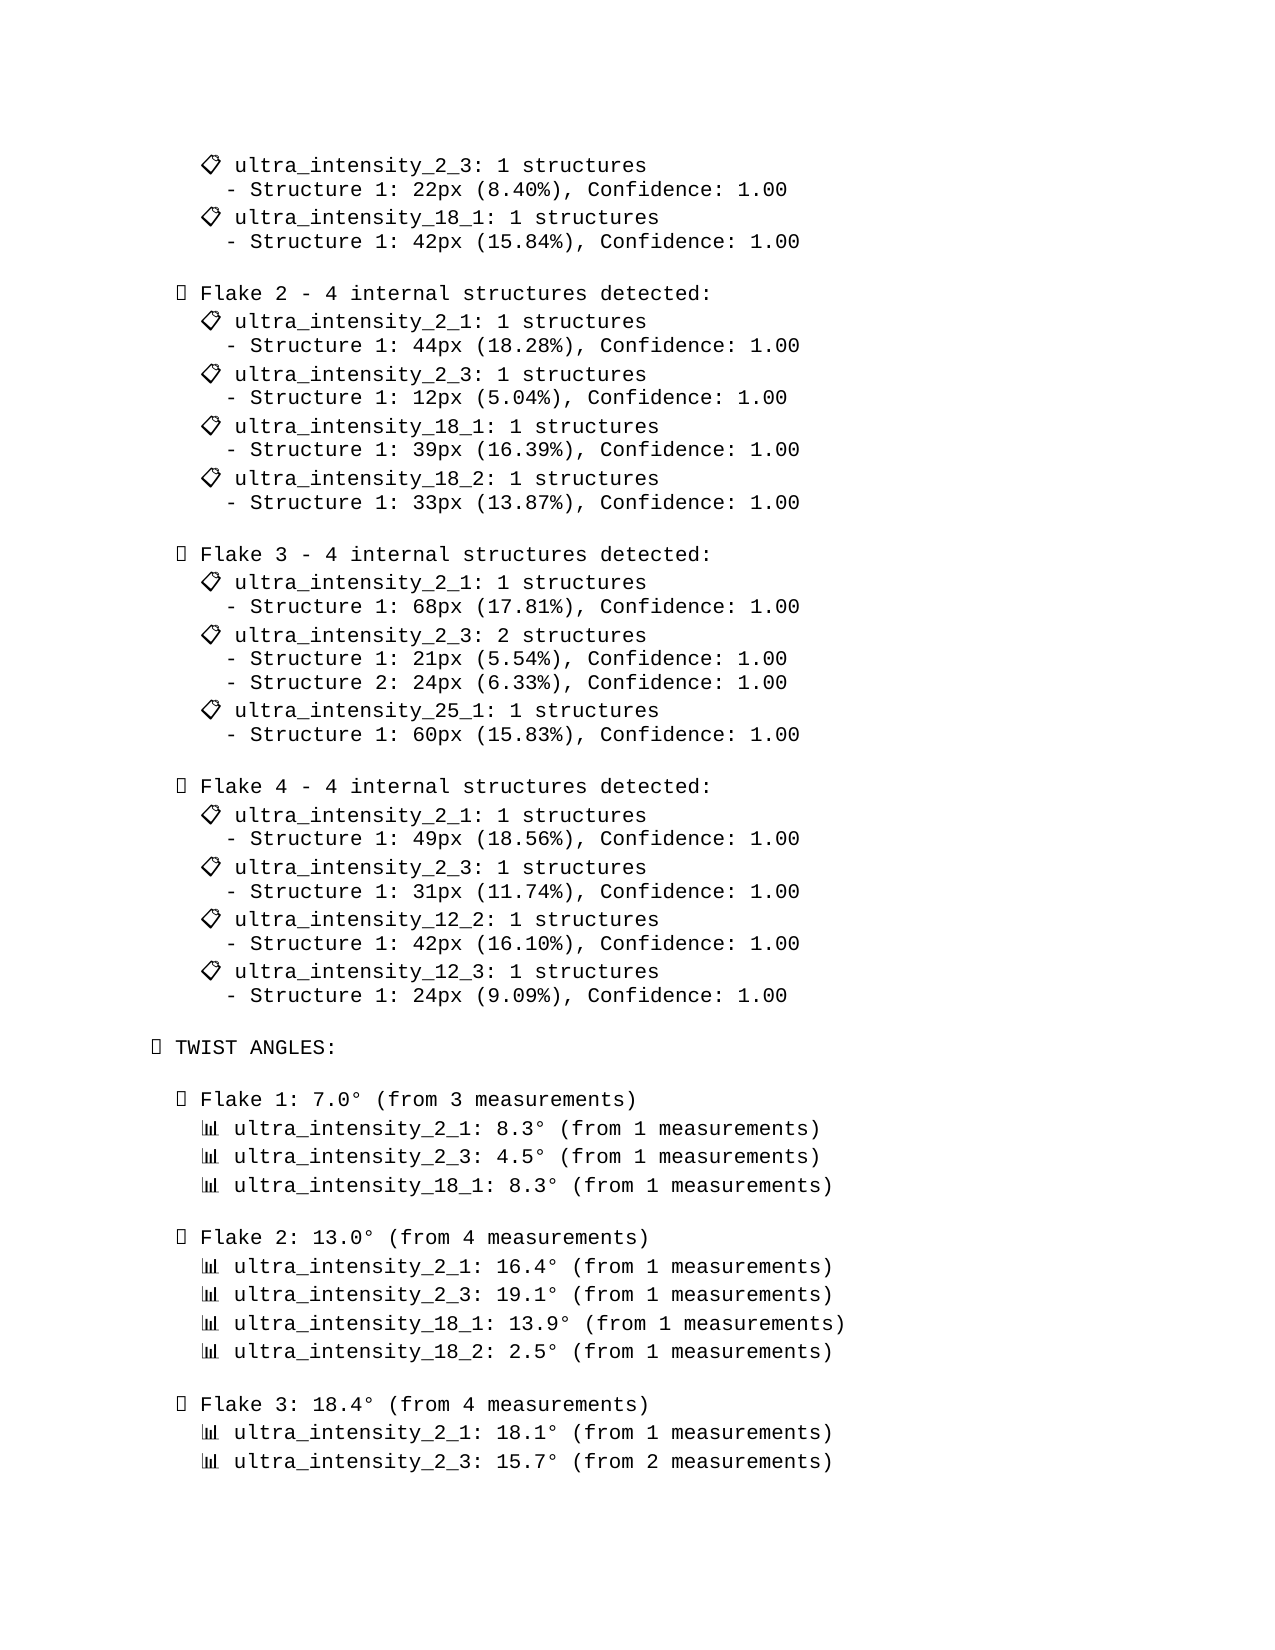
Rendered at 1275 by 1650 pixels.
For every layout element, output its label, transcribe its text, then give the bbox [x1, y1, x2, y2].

text 📊 ultra_intensity_18_2: 2.5° (from 1 measurements) [150, 1336, 1125, 1365]
text 📋 ultra_intensity_18_2: 1 structures [150, 463, 1125, 492]
text 📋 ultra_intensity_2_3: 1 structures [150, 359, 1125, 387]
text - Structure 1: 24px (9.09%), Confidence: 1.00 [150, 985, 1125, 1009]
text - Structure 1: 42px (15.84%), Confidence: 1.00 [150, 231, 1125, 254]
text 📋 ultra_intensity_2_3: 2 structures [150, 620, 1125, 648]
text 🌟 Flake 3 - 4 internal structures detected: [150, 539, 1125, 567]
text 📋 ultra_intensity_25_1: 1 structures [150, 696, 1125, 724]
text 🌟 Flake 2 - 4 internal structures detected: [150, 278, 1125, 307]
text - Structure 1: 60px (15.83%), Confidence: 1.00 [150, 724, 1125, 748]
text 📋 ultra_intensity_12_3: 1 structures [150, 956, 1125, 985]
text 🔺 Flake 1: 7.0° (from 3 measurements) [150, 1084, 1125, 1113]
text 🌟 Flake 4 - 4 internal structures detected: [150, 771, 1125, 800]
text - Structure 1: 49px (18.56%), Confidence: 1.00 [150, 828, 1125, 852]
text 📋 ultra_intensity_2_3: 1 structures [150, 150, 1125, 178]
text 📋 ultra_intensity_2_1: 1 structures [150, 800, 1125, 828]
text 📋 ultra_intensity_18_1: 1 structures [150, 411, 1125, 439]
text - Structure 1: 21px (5.54%), Confidence: 1.00 [150, 648, 1125, 672]
text - Structure 1: 68px (17.81%), Confidence: 1.00 [150, 596, 1125, 620]
text - Structure 1: 39px (16.39%), Confidence: 1.00 [150, 439, 1125, 463]
text 📋 ultra_intensity_12_2: 1 structures [150, 904, 1125, 933]
text - Structure 1: 22px (8.40%), Confidence: 1.00 [150, 178, 1125, 202]
text 📊 ultra_intensity_18_1: 13.9° (from 1 measurements) [150, 1308, 1125, 1336]
text 📊 ultra_intensity_2_1: 16.4° (from 1 measurements) [150, 1251, 1125, 1279]
text - Structure 2: 24px (6.33%), Confidence: 1.00 [150, 672, 1125, 696]
text 📋 ultra_intensity_2_3: 1 structures [150, 852, 1125, 881]
text 📊 ultra_intensity_18_1: 8.3° (from 1 measurements) [150, 1170, 1125, 1199]
text 🔺 Flake 3: 18.4° (from 4 measurements) [150, 1389, 1125, 1417]
text 🔺 Flake 2: 13.0° (from 4 measurements) [150, 1222, 1125, 1251]
text 📐 TWIST ANGLES: [150, 1032, 1125, 1061]
text 📊 ultra_intensity_2_1: 18.1° (from 1 measurements) [150, 1417, 1125, 1446]
text 📊 ultra_intensity_2_3: 4.5° (from 1 measurements) [150, 1142, 1125, 1170]
text 📋 ultra_intensity_2_1: 1 structures [150, 307, 1125, 335]
text 📊 ultra_intensity_2_1: 8.3° (from 1 measurements) [150, 1113, 1125, 1142]
text 📊 ultra_intensity_2_3: 15.7° (from 2 measurements) [150, 1446, 1125, 1474]
text 📋 ultra_intensity_18_1: 1 structures [150, 202, 1125, 231]
text 📋 ultra_intensity_2_1: 1 structures [150, 567, 1125, 596]
text 📊 ultra_intensity_2_3: 19.1° (from 1 measurements) [150, 1279, 1125, 1308]
text - Structure 1: 12px (5.04%), Confidence: 1.00 [150, 387, 1125, 411]
text - Structure 1: 44px (18.28%), Confidence: 1.00 [150, 335, 1125, 359]
text - Structure 1: 31px (11.74%), Confidence: 1.00 [150, 881, 1125, 904]
text - Structure 1: 42px (16.10%), Confidence: 1.00 [150, 933, 1125, 956]
text - Structure 1: 33px (13.87%), Confidence: 1.00 [150, 492, 1125, 515]
